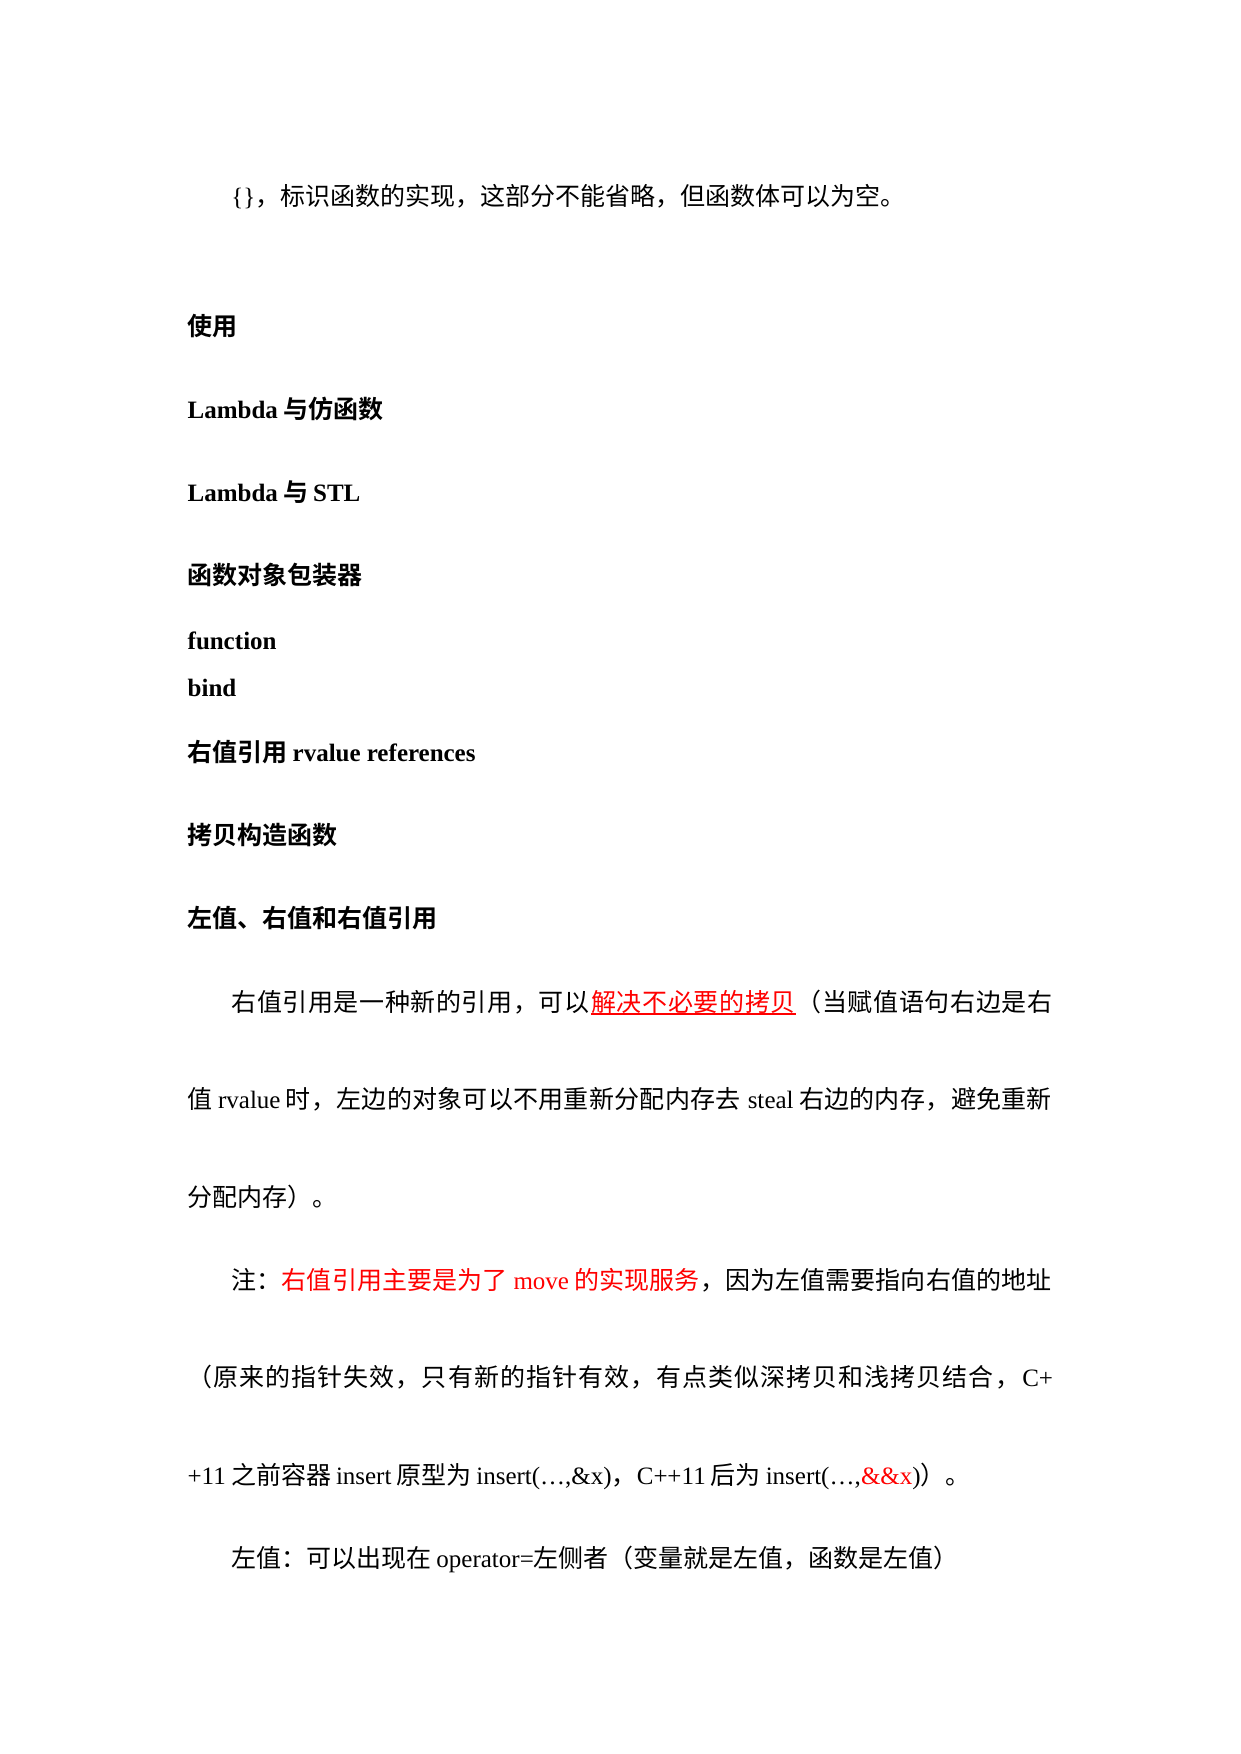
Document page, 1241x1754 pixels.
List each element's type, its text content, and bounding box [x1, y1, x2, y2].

text {}，标识函数的实现，这部分不能省略，但函数体可以为空。 [231, 162, 1053, 227]
text 左值：可以出现在operator=左侧者（变量就是左值，函数是左值） [187, 1524, 1053, 1589]
subtitle bind [187, 671, 1053, 704]
subtitle 函数对象包装器 [187, 541, 1053, 606]
text 注：右值引用主要是为了move的实现服务，因为左值需要指向右值的地址（原来的指针失效，只有新的指针有效，有点类似深拷贝和浅拷贝结合，C++11之前容器insert原型为insert(…,&x)，C++11后为insert(…,&&x)）。 [187, 1246, 1053, 1506]
subtitle 拷贝构造函数 [187, 801, 1053, 866]
subtitle 右值引用rvalue references [187, 718, 1053, 783]
subtitle Lambda与仿函数 [187, 375, 1053, 440]
subtitle function [187, 624, 1053, 657]
text 右值引用是一种新的引用，可以解决不必要的拷贝（当赋值语句右边是右值rvalue时，左边的对象可以不用重新分配内存去steal右边的内存，避免重新分配内存）。 [187, 968, 1053, 1228]
subtitle 左值、右值和右值引用 [187, 884, 1053, 949]
subtitle Lambda与STL [187, 458, 1053, 523]
subtitle 使用 [187, 292, 1053, 357]
